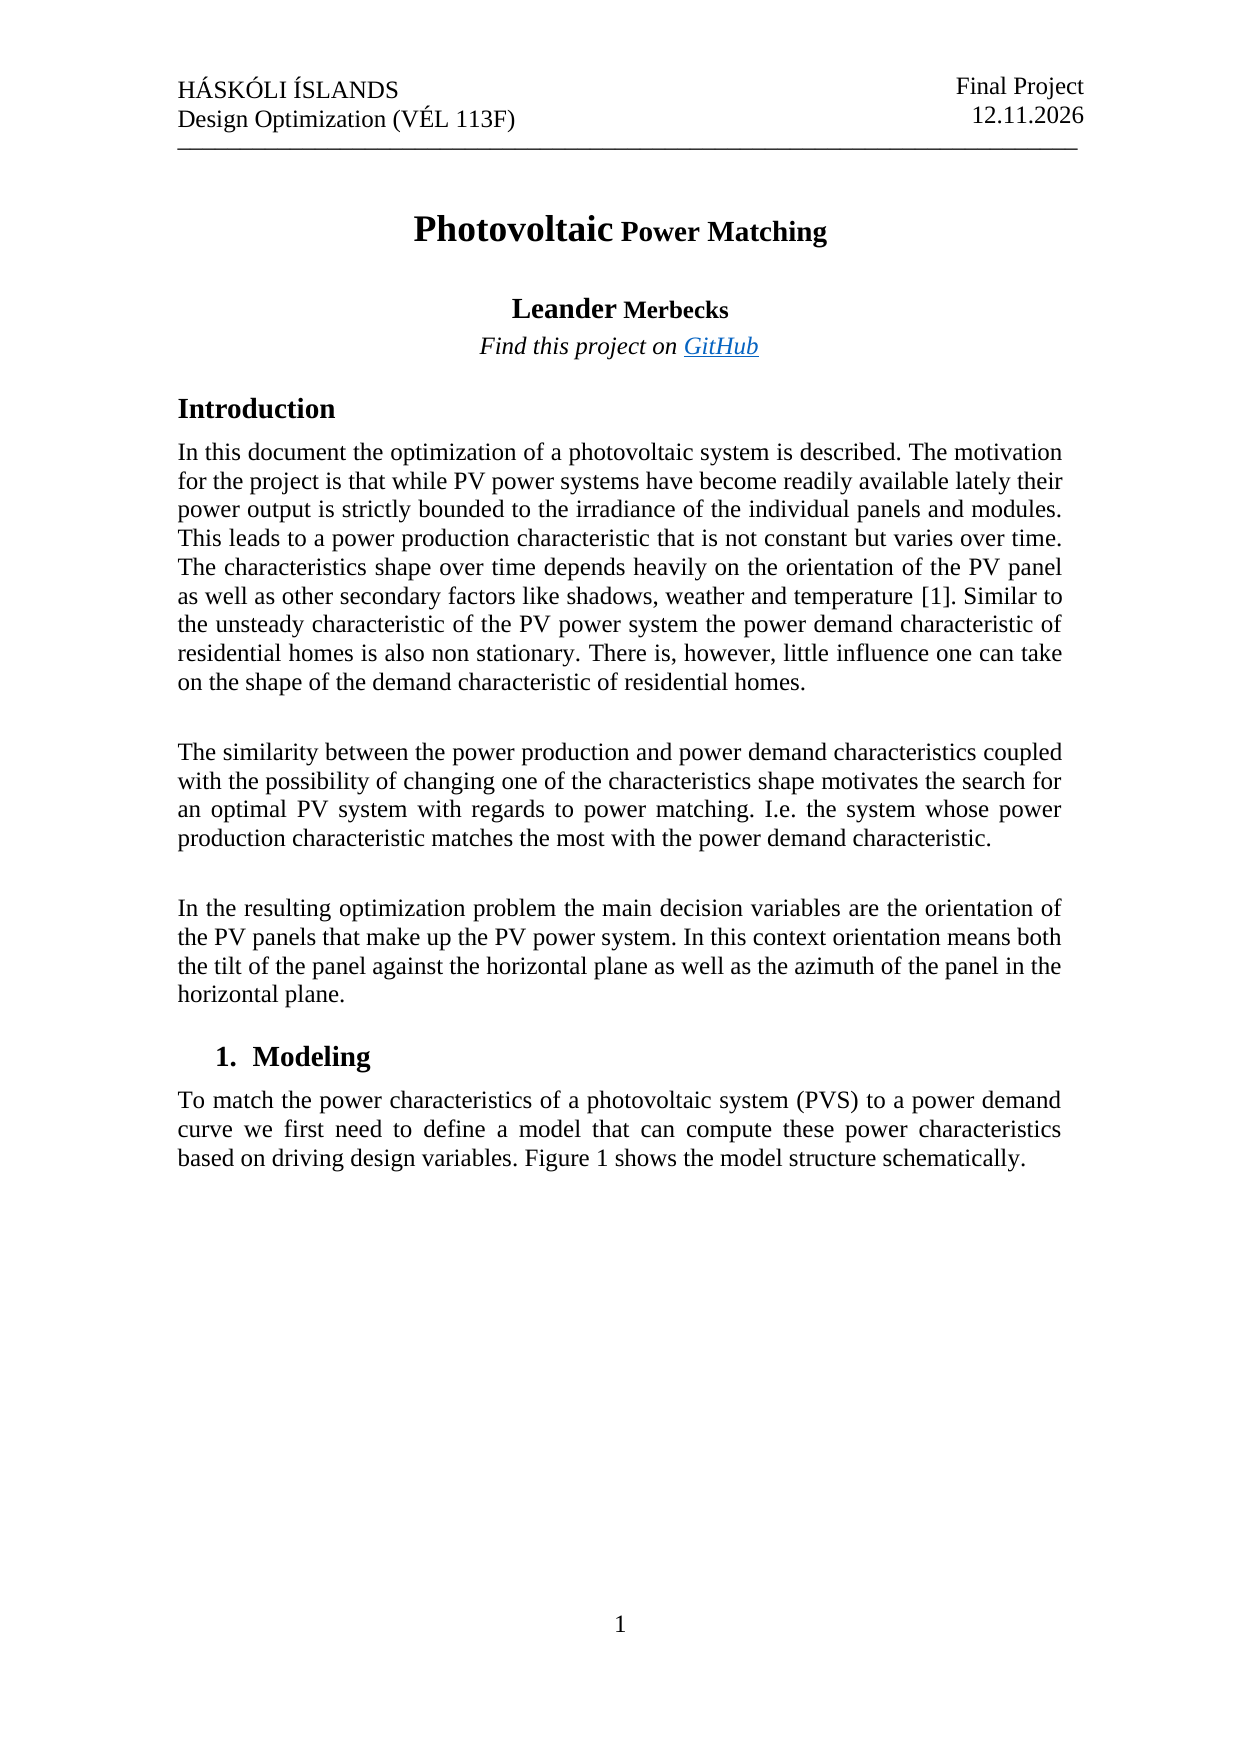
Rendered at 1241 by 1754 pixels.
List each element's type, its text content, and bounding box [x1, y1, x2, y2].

subtitle Modeling [215, 1039, 1063, 1073]
text In the resulting optimization problem the main decision variables are the orientation of the PV panels that make up the PV power system. In this context orientation means both the tilt of the panel against the horizontal plane as well as the azimuth of the panel in the horizontal plane. [177, 893, 1063, 1008]
text Leander Merbecks [177, 291, 1063, 325]
subtitle Introduction [177, 391, 1063, 424]
text Find this project on GitHub [177, 331, 1063, 360]
text In this document the optimization of a photovoltaic system is described. The motivation for the project is that while PV power systems have become readily available lately their power output is strictly bounded to the irradiance of the individual panels and modules. This leads to a power production characteristic that is not constant but varies over time. The characteristics shape over time depends heavily on the orientation of the PV panel as well as other secondary factors like shadows, weather and temperature . Similar to the unsteady characteristic of the PV power system the power demand characteristic of residential homes is also non stationary. There is, however, little influence one can take on the shape of the demand characteristic of residential homes. [177, 437, 1063, 696]
text The similarity between the power production and power demand characteristics coupled with the possibility of changing one of the characteristics shape motivates the search for an optimal PV system with regards to power matching. I.e. the system whose power production characteristic matches the most with the power demand characteristic. [177, 737, 1063, 852]
text Photovoltaic Power Matching [177, 207, 1063, 250]
text To match the power characteristics of a photovoltaic system (PVS) to a power demand curve we first need to define a model that can compute these power characteristics based on driving design variables. Figure 1 shows the model structure schematically. [177, 1086, 1063, 1172]
